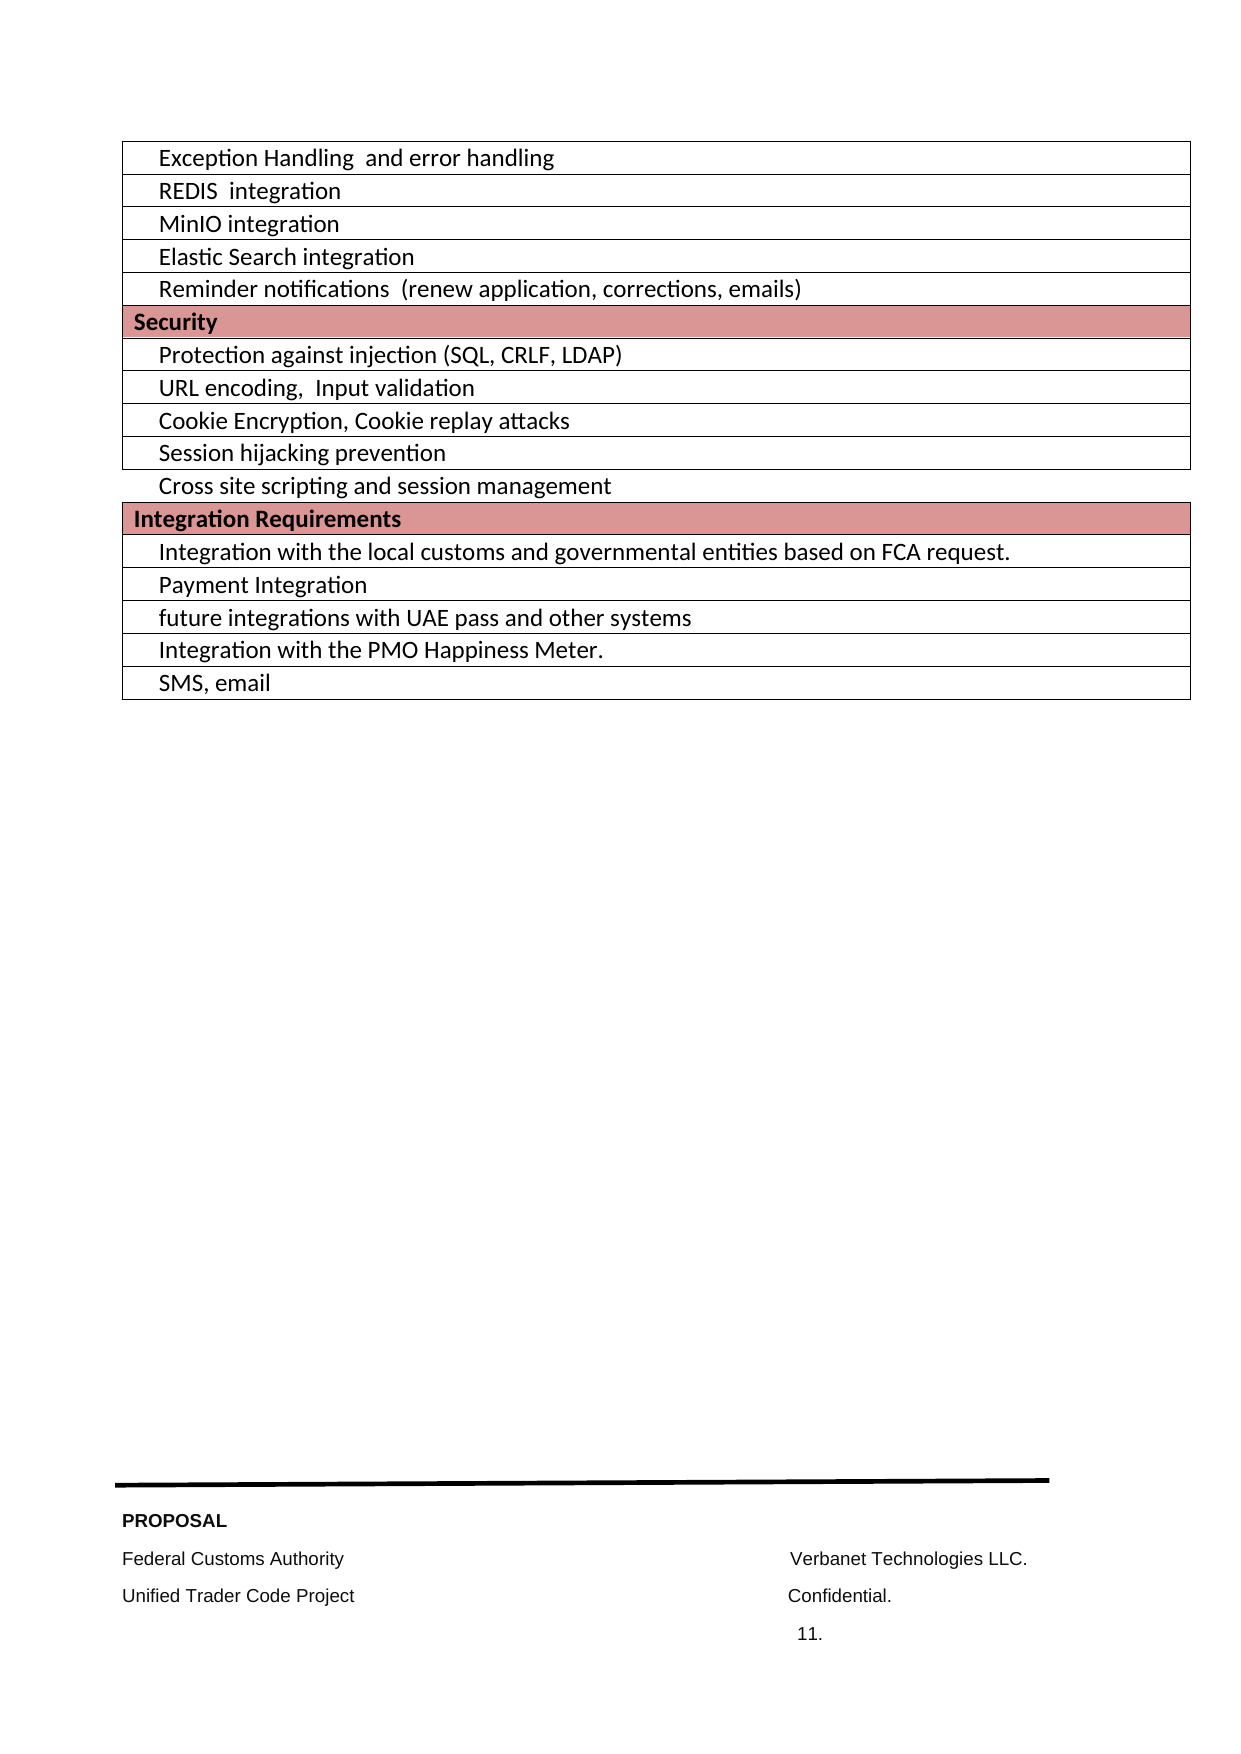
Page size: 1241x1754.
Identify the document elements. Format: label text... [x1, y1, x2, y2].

table_cell Exception Handling and error handling [123, 142, 1190, 173]
table_cell SMS, email [123, 667, 1190, 698]
table_cell Cookie Encryption, Cookie replay attacks [123, 404, 1190, 436]
table_cell Cross site scripting and session management [123, 470, 1191, 502]
table_cell Integration Requirements [123, 503, 1190, 534]
table_cell Elastic Search integration [123, 240, 1190, 272]
table_cell Reminder notifications (renew application, corrections, emails) [123, 273, 1190, 305]
table_cell URL encoding, Input validation [123, 371, 1190, 403]
table_cell Session hijacking prevention [123, 437, 1190, 469]
table_cell future integrations with UAE pass and other systems [123, 601, 1190, 633]
table_cell Payment Integration [123, 568, 1190, 600]
table_cell Integration with the PMO Happiness Meter. [123, 634, 1190, 666]
table_cell REDIS integration [123, 175, 1190, 206]
table_cell MinIO integration [123, 207, 1190, 239]
table_cell Protection against injection (SQL, CRLF, LDAP) [123, 339, 1190, 370]
table_cell Security [123, 306, 1190, 337]
table_cell Integration with the local customs and governmental entities based on FCA request. [123, 535, 1190, 567]
